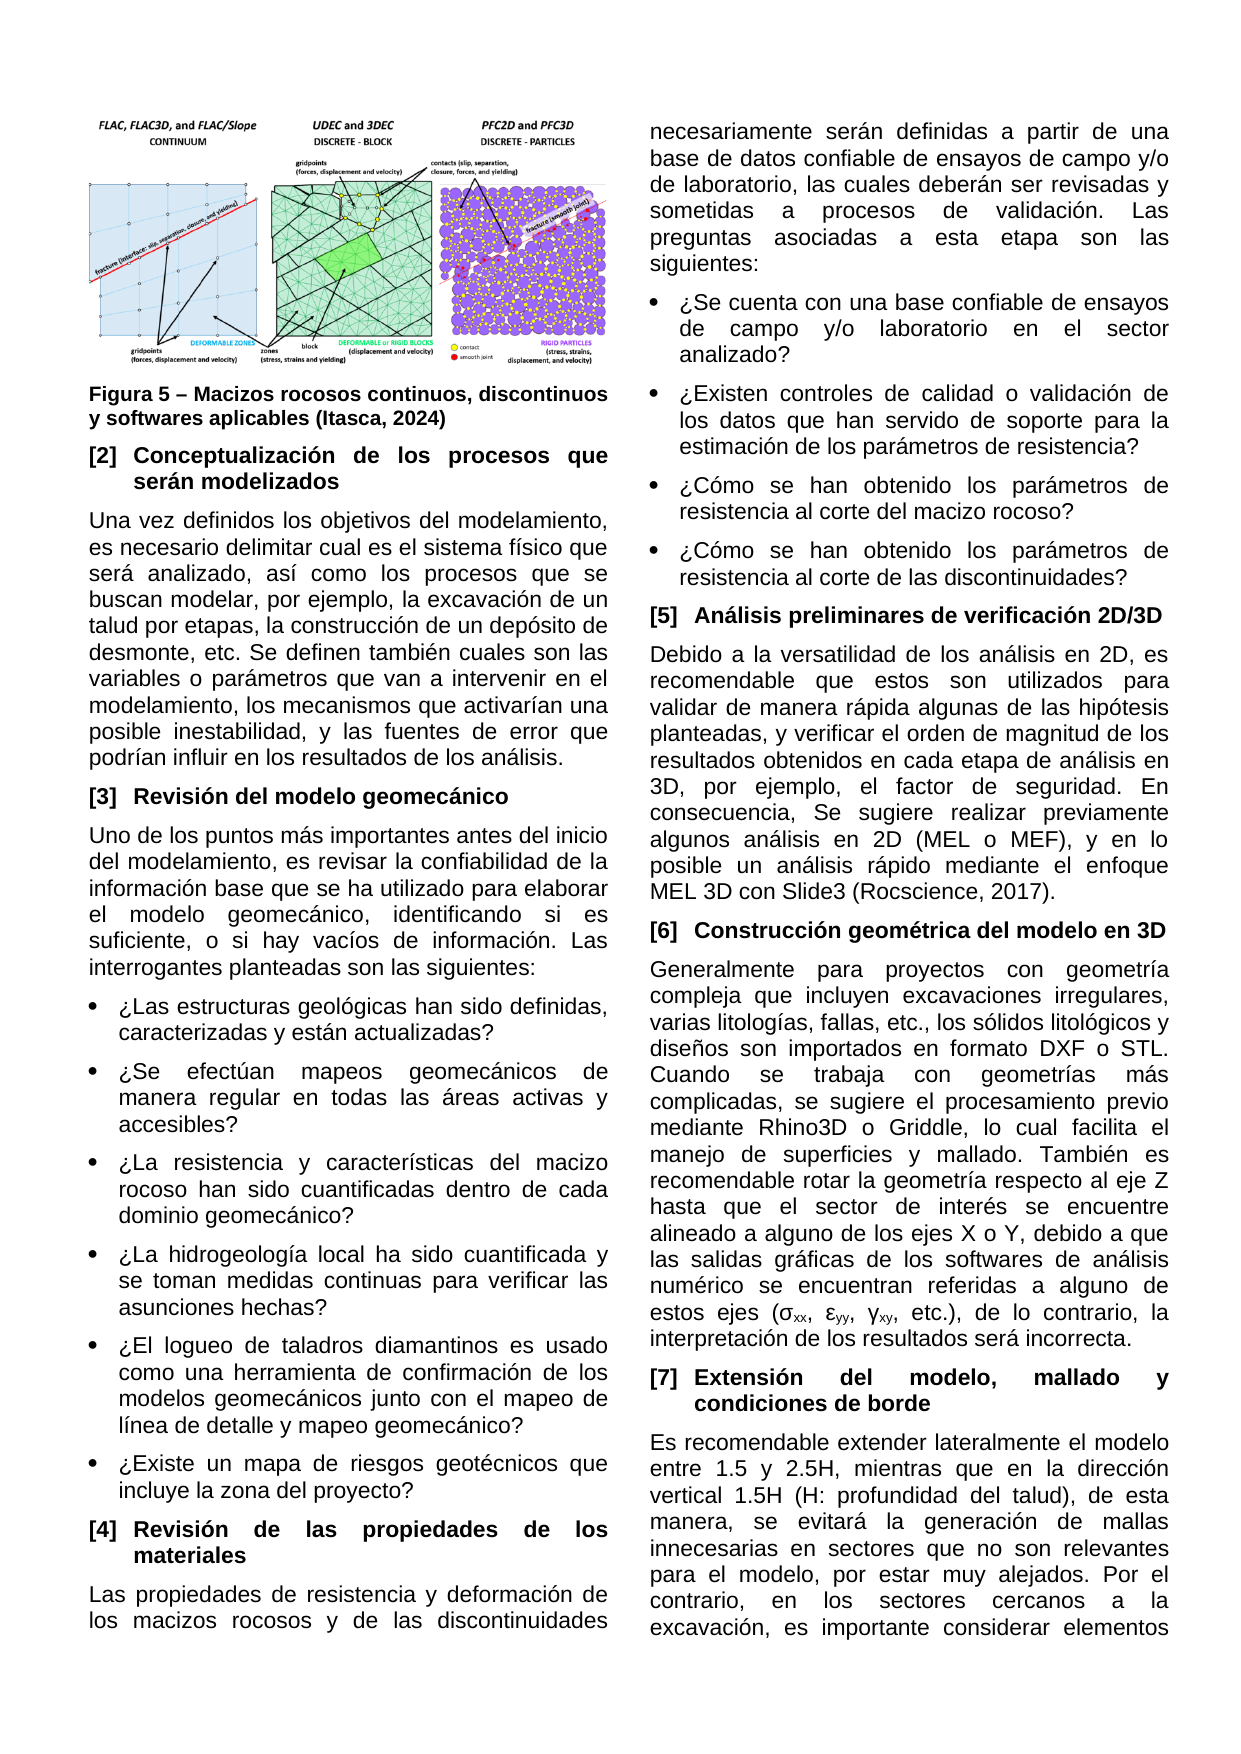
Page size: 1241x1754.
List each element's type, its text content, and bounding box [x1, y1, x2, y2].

list ¿Se cuenta con una base confiable de ensayos de campo y/o laboratorio en el sector analizado? [649, 289, 1169, 368]
list Construcción geométrica del modelo en 3D [649, 917, 1169, 943]
list Conceptualización de los procesos que serán modelizados [89, 442, 608, 494]
picture [88, 118, 606, 369]
list ¿Se efectúan mapeos geomecánicos de manera regular en todas las áreas activas y accesibles? [89, 1058, 608, 1137]
list Revisión del modelo geomecánico [89, 783, 608, 809]
list ¿El logueo de taladros diamantinos es usado como una herramienta de confirmación de los modelos geomecánicos junto con el mapeo de línea de detalle y mapeo geomecánico? [89, 1332, 608, 1438]
list Análisis preliminares de verificación 2D/3D [649, 602, 1169, 629]
text Una vez definidos los objetivos del modelamiento, es necesario delimitar cual es el sistema físico que será analizado, así como los procesos que se buscan modelar, por ejemplo, la excavación de un talud por etapas, la construcción de un depósito de desmonte, etc. Se definen también cuales son las variables o parámetros que van a intervenir en el modelamiento, los mecanismos que activarían una posible inestabilidad, y las fuentes de error que podrían influir en los resultados de los análisis. [89, 507, 608, 771]
list ¿Existe un mapa de riesgos geotécnicos que incluye la zona del proyecto? [89, 1450, 608, 1503]
text Las propiedades de resistencia y deformación de los macizos rocosos y de las discontinuidades necesariamente serán definidas a partir de una base de datos confiable de ensayos de campo y/o de laboratorio, las cuales deberán ser revisadas y sometidas a procesos de validación. Las preguntas asociadas a esta etapa son las siguientes: [89, 1581, 608, 1633]
text Generalmente para proyectos con geometría compleja que incluyen excavaciones irregulares, varias litologías, fallas, etc., los sólidos litológicos y diseños son importados en formato DXF o STL. Cuando se trabaja con geometrías más complicadas, se sugiere el procesamiento previo mediante Rhino3D o Griddle, lo cual facilita el manejo de superficies y mallado. También es recomendable rotar la geometría respecto al eje Z hasta que el sector de interés se encuentre alineado a alguno de los ejes X o Y, debido a que las salidas gráficas de los softwares de análisis numérico se encuentran referidas a alguno de estos ejes (σxx, εyy, γxy, etc.), de lo contrario, la interpretación de los resultados será incorrecta. [649, 956, 1169, 1351]
list ¿La hidrogeología local ha sido cuantificada y se toman medidas continuas para verificar las asunciones hechas? [89, 1241, 608, 1320]
list ¿Cómo se han obtenido los parámetros de resistencia al corte de las discontinuidades? [649, 537, 1169, 590]
list ¿La resistencia y características del macizo rocoso han sido cuantificadas dentro de cada dominio geomecánico? [89, 1149, 608, 1228]
list ¿Cómo se han obtenido los parámetros de resistencia al corte del macizo rocoso? [649, 472, 1169, 524]
text Figura 5 – Macizos rocosos continuos, discontinuos y softwares aplicables (Itasca, 2024) [89, 381, 608, 429]
text Debido a la versatilidad de los análisis en 2D, es recomendable que estos son utilizados para validar de manera rápida algunas de las hipótesis planteadas, y verificar el orden de magnitud de los resultados obtenidos en cada etapa de análisis en 3D, por ejemplo, el factor de seguridad. En consecuencia, Se sugiere realizar previamente algunos análisis en 2D (MEL o MEF), y en lo posible un análisis rápido mediante el enfoque MEL 3D con Slide3 (Rocscience, 2017). [649, 641, 1169, 905]
list ¿Las estructuras geológicas han sido definidas, caracterizadas y están actualizadas? [89, 993, 608, 1045]
list Revisión de las propiedades de los materiales [89, 1516, 608, 1568]
list ¿Existen controles de calidad o validación de los datos que han servido de soporte para la estimación de los parámetros de resistencia? [649, 380, 1169, 459]
text Las propiedades de resistencia y deformación de los macizos rocosos y de las discontinuidades necesariamente serán definidas a partir de una base de datos confiable de ensayos de campo y/o de laboratorio, las cuales deberán ser revisadas y sometidas a procesos de validación. Las preguntas asociadas a esta etapa son las siguientes: [649, 118, 1169, 276]
text Uno de los puntos más importantes antes del inicio del modelamiento, es revisar la confiabilidad de la información base que se ha utilizado para elaborar el modelo geomecánico, identificando si es suficiente, o si hay vacíos de información. Las interrogantes planteadas son las siguientes: [89, 822, 608, 980]
list Extensión del modelo, mallado y condiciones de borde [649, 1364, 1169, 1417]
